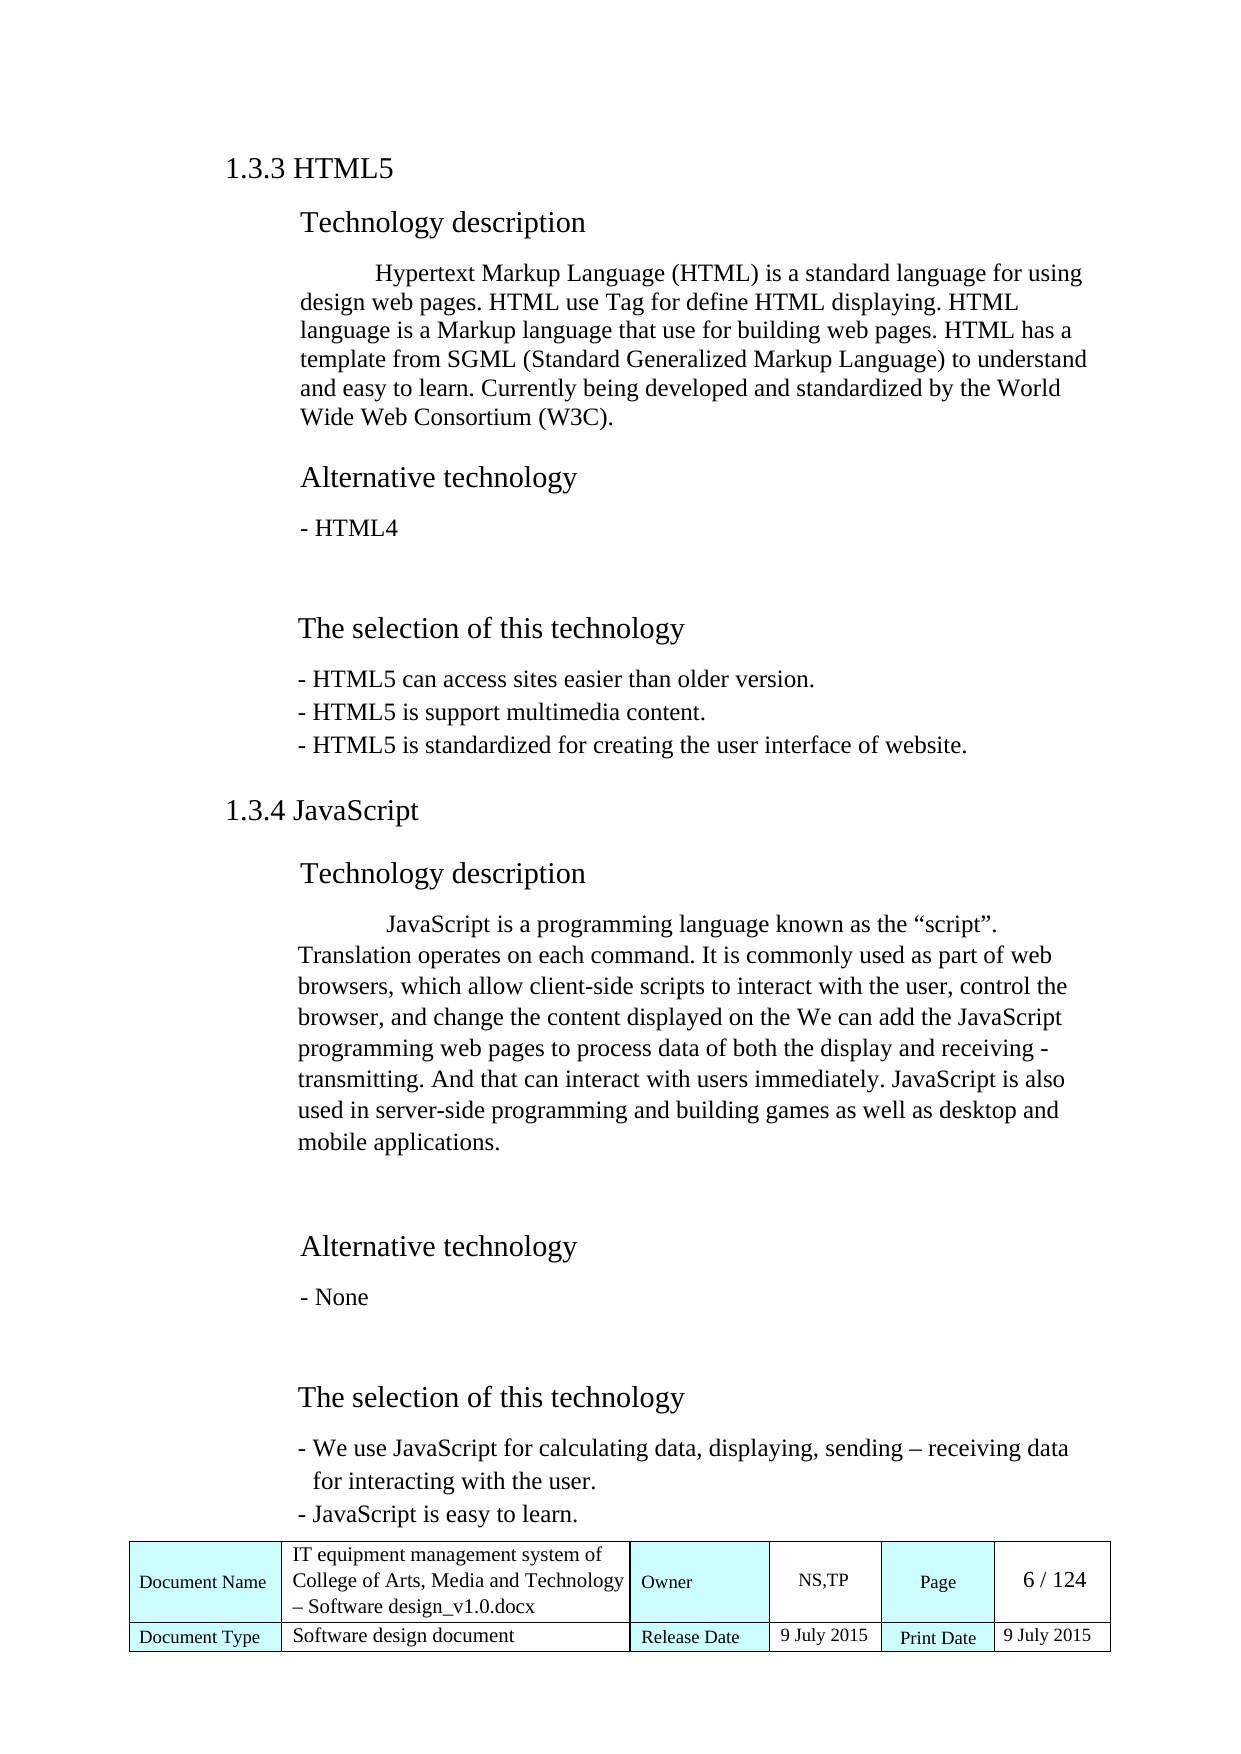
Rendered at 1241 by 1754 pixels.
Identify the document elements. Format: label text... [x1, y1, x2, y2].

text JavaScript is a programming language known as the “script”. Translation operates on each command. It is commonly used as part of web browsers, which allow client-side scripts to interact with the user, control the browser, and change the content displayed on the We can add the JavaScript programming web pages to process data of both the display and receiving - transmitting. And that can interact with users immediately. JavaScript is also used in server-side programming and building games as well as desktop and mobile applications. [298, 909, 1090, 1155]
text Technology description [225, 204, 1090, 239]
text - HTML4 [150, 513, 1090, 542]
text 1.3.4 JavaScript [150, 792, 1090, 827]
text Alternative technology [225, 459, 1090, 494]
list JavaScript is easy to learn. [298, 1499, 1090, 1528]
text Technology description [225, 855, 1090, 890]
list We use JavaScript for calculating data, displaying, sending – receiving data for interacting with the user. [298, 1433, 1090, 1495]
text 1.3.3 HTML5 [150, 150, 1090, 185]
list HTML5 is support multimedia content. [298, 697, 1090, 726]
text The selection of this technology [223, 1379, 1090, 1414]
list HTML5 is standardized for creating the user interface of website. [298, 730, 1090, 759]
list HTML5 can access sites easier than older version. [298, 664, 1090, 693]
text - None [150, 1282, 1090, 1311]
text Alternative technology [225, 1228, 1090, 1263]
text The selection of this technology [223, 610, 1090, 645]
text Hypertext Markup Language (HTML) is a standard language for using design web pages. HTML use Tag for define HTML displaying. HTML language is a Markup language that use for building web pages. HTML has a template from SGML (Standard Generalized Markup Language) to understand and easy to learn. Currently being developed and standardized by the World Wide Web Consortium (W3C). [300, 258, 1090, 431]
